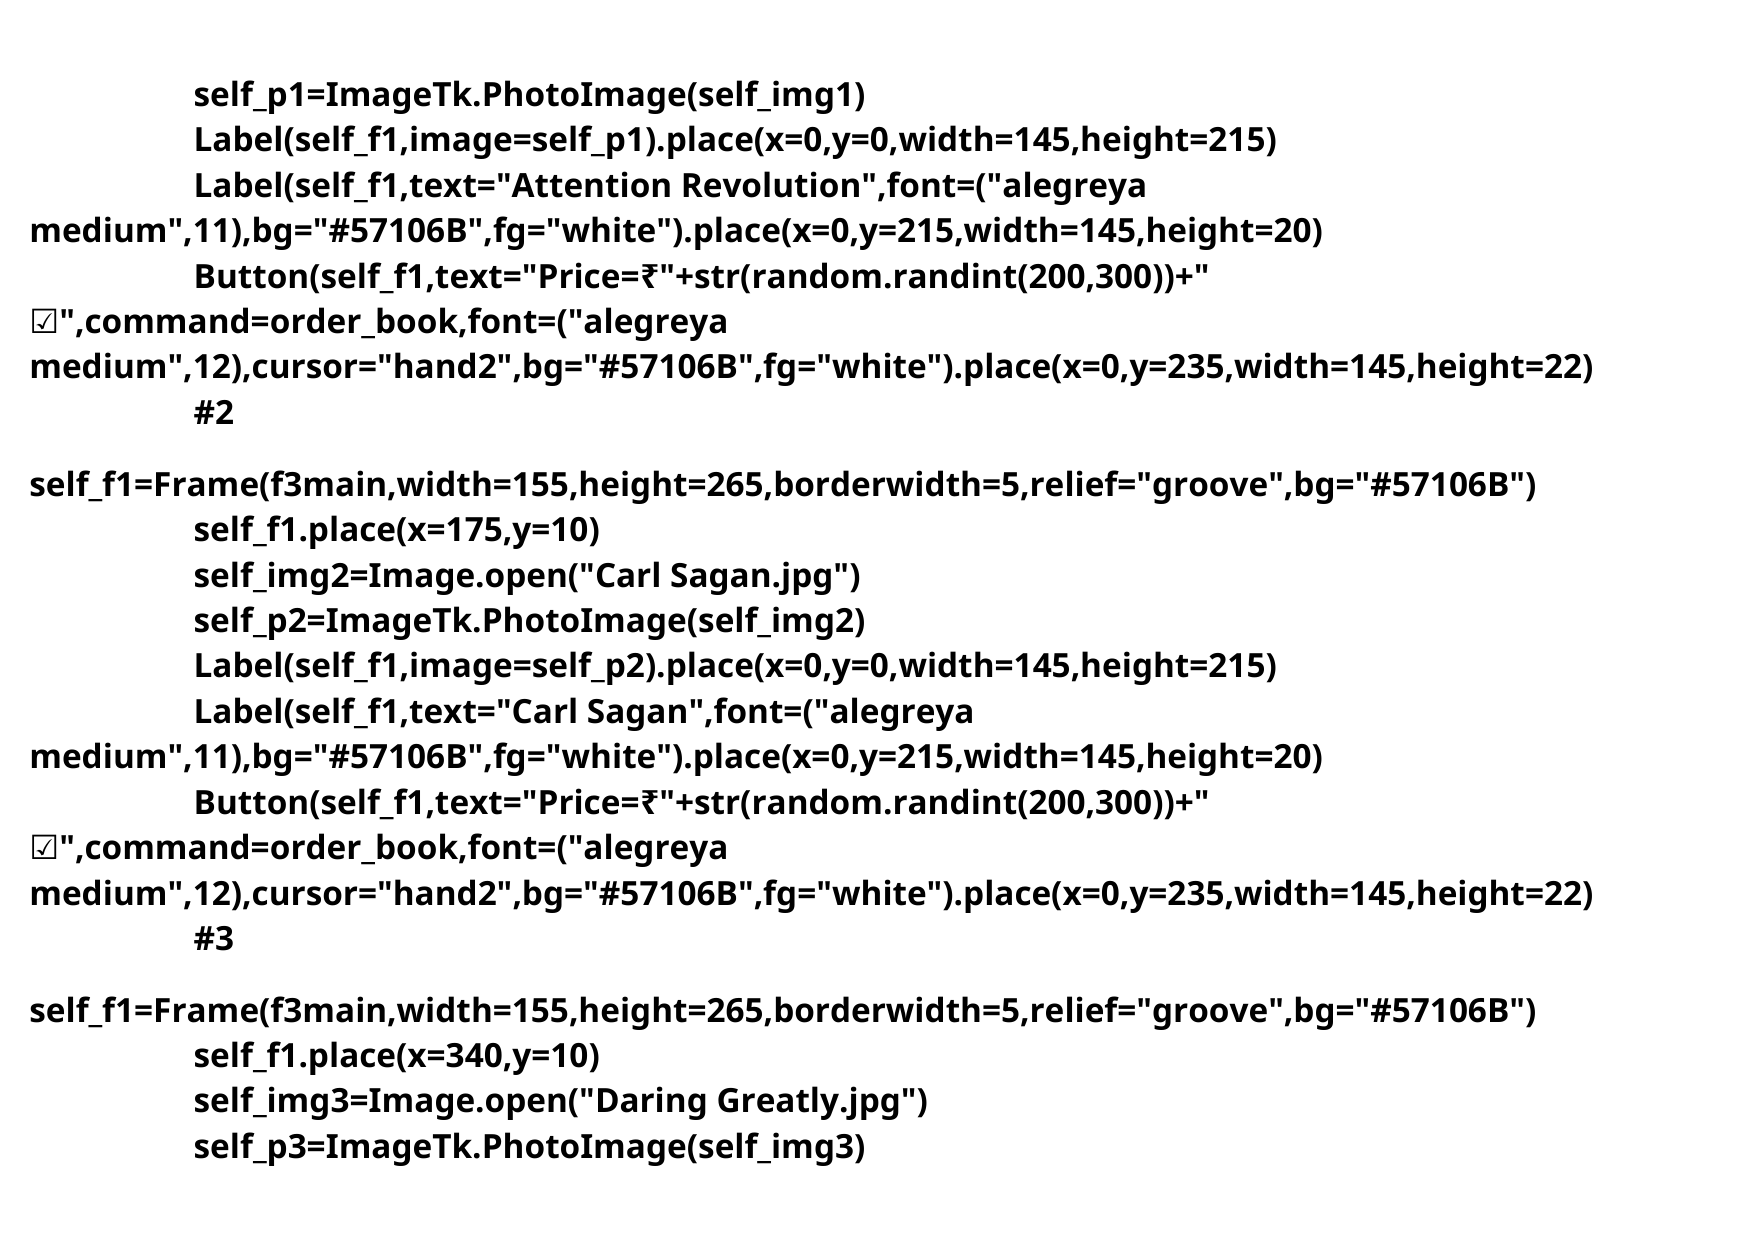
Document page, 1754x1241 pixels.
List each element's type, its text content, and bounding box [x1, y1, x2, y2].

text #2 [29, 389, 1643, 434]
text Label(self_f1,image=self_p2).place(x=0,y=0,width=145,height=215) [29, 642, 1643, 688]
text self_img3=Image.open("Daring Greatly.jpg") [29, 1077, 1643, 1123]
text self_f1=Frame(f3main,width=155,height=265,borderwidth=5,relief="groove",bg="#57106B") [29, 434, 1643, 506]
text #3 [29, 915, 1643, 960]
text self_p2=ImageTk.PhotoImage(self_img2) [29, 597, 1643, 642]
text Label(self_f1,text="Attention Revolution",font=("alegreya medium",11),bg="#57106B",fg="white").place(x=0,y=215,width=145,height=20) [29, 162, 1643, 252]
text self_p1=ImageTk.PhotoImage(self_img1) [29, 71, 1643, 116]
text self_f1=Frame(f3main,width=155,height=265,borderwidth=5,relief="groove",bg="#57106B") [29, 960, 1643, 1032]
text self_f1.place(x=175,y=10) [29, 506, 1643, 551]
text Label(self_f1,image=self_p1).place(x=0,y=0,width=145,height=215) [29, 116, 1643, 162]
text Label(self_f1,text="Carl Sagan",font=("alegreya medium",11),bg="#57106B",fg="white").place(x=0,y=215,width=145,height=20) [29, 688, 1643, 778]
text self_f1.place(x=340,y=10) [29, 1032, 1643, 1077]
text self_img2=Image.open("Carl Sagan.jpg") [29, 551, 1643, 597]
text self_p3=ImageTk.PhotoImage(self_img3) [29, 1123, 1643, 1168]
